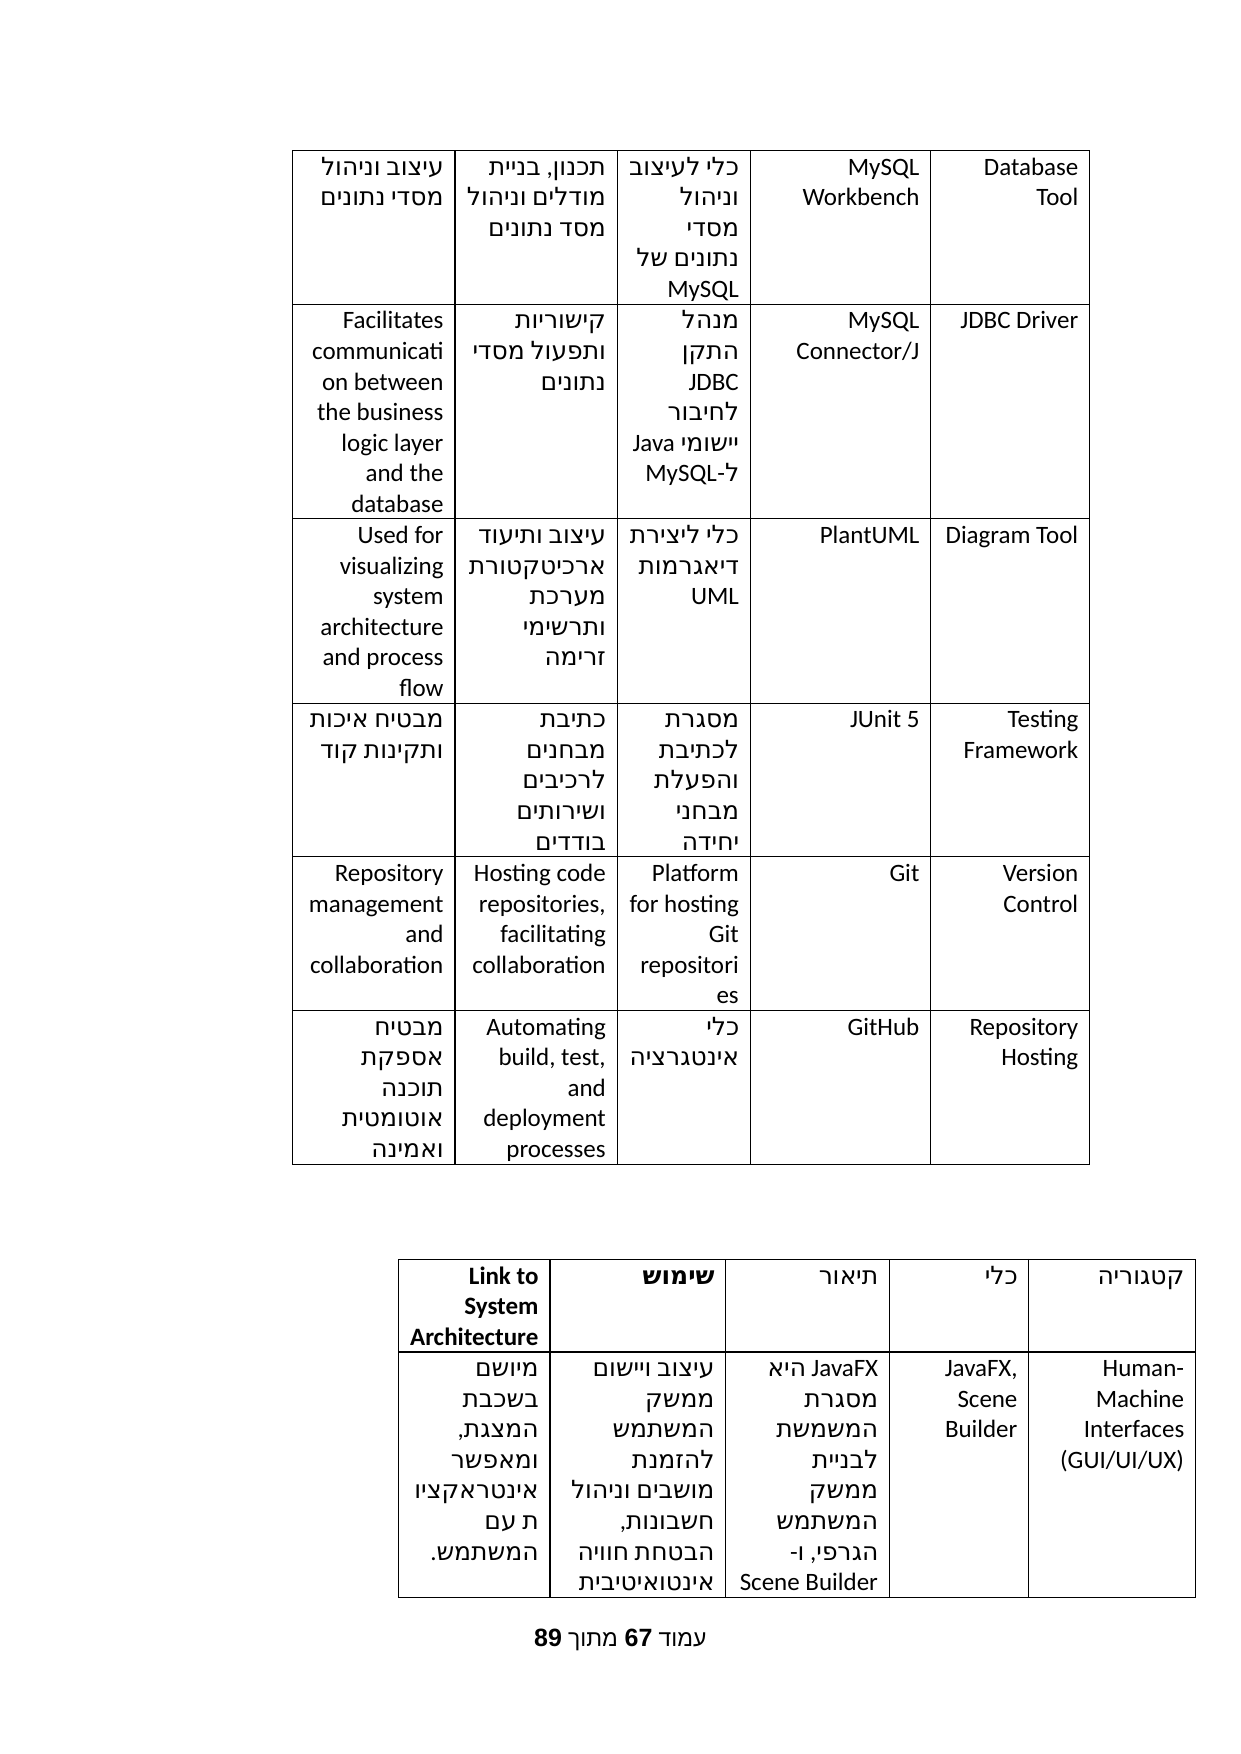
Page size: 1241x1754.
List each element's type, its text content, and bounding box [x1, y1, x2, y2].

table_header תיאור [726, 1260, 889, 1351]
table_cell PlantUML [751, 519, 930, 702]
table_cell כלי ליצירת דיאגרמות UML [618, 519, 750, 702]
table_cell Repository Hosting [931, 1011, 1089, 1163]
table_cell Repository management and collaboration [293, 857, 454, 1010]
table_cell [1029, 1353, 1195, 1597]
table_cell עיצוב ותיעוד ארכיטקטורת מערכת ותרשימי זרימה [456, 519, 617, 702]
table_cell Git [751, 857, 930, 1010]
table_cell מנהל התקן JDBC לחיבור יישומי Java ל-MySQL [618, 305, 750, 518]
table_cell Used for visualizing system architecture and process flow [293, 519, 454, 702]
table_cell Testing Framework [931, 704, 1089, 856]
table_cell Diagram Tool [931, 519, 1089, 702]
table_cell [399, 1353, 549, 1597]
table_cell עיצוב וניהול מסדי נתונים [293, 151, 454, 304]
table_cell JDBC Driver [931, 305, 1089, 518]
table_cell כתיבת מבחנים לרכיבים ושירותים בודדים [456, 704, 617, 856]
table_header כלי [890, 1260, 1028, 1351]
table_cell Version Control [931, 857, 1089, 1010]
table_cell Automating build, test, and deployment processes [456, 1011, 617, 1163]
table_cell תכנון, בניית מודלים וניהול מסד נתונים [456, 151, 617, 304]
table_cell Facilitates communication between the business logic layer and the database [293, 305, 454, 518]
table_cell Hosting code repositories, facilitating collaboration [456, 857, 617, 1010]
table_header שימוש [551, 1260, 725, 1351]
table_cell MySQL Workbench [751, 151, 930, 304]
table_cell JUnit 5 [751, 704, 930, 856]
table_cell Database Tool [931, 151, 1089, 304]
table_cell מבטיח אספקת תוכנה אוטומטית ואמינה [293, 1011, 454, 1163]
table_cell כלי לעיצוב וניהול מסדי נתונים של MySQL [618, 151, 750, 304]
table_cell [551, 1353, 725, 1597]
table_cell GitHub [751, 1011, 930, 1163]
table_header Link to System Architecture [399, 1260, 549, 1351]
table_cell מסגרת לכתיבת והפעלת מבחני יחידה [618, 704, 750, 856]
table_cell Platform for hosting Git repositories [618, 857, 750, 1010]
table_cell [890, 1353, 1028, 1597]
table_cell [726, 1353, 889, 1597]
table_header קטגוריה [1029, 1260, 1195, 1351]
table_cell MySQL Connector/J [751, 305, 930, 518]
table_cell מבטיח איכות ותקינות קוד [293, 704, 454, 856]
table_cell קישוריות ותפעול מסדי נתונים [456, 305, 617, 518]
table_cell כלי אינטגרציה [618, 1011, 750, 1163]
